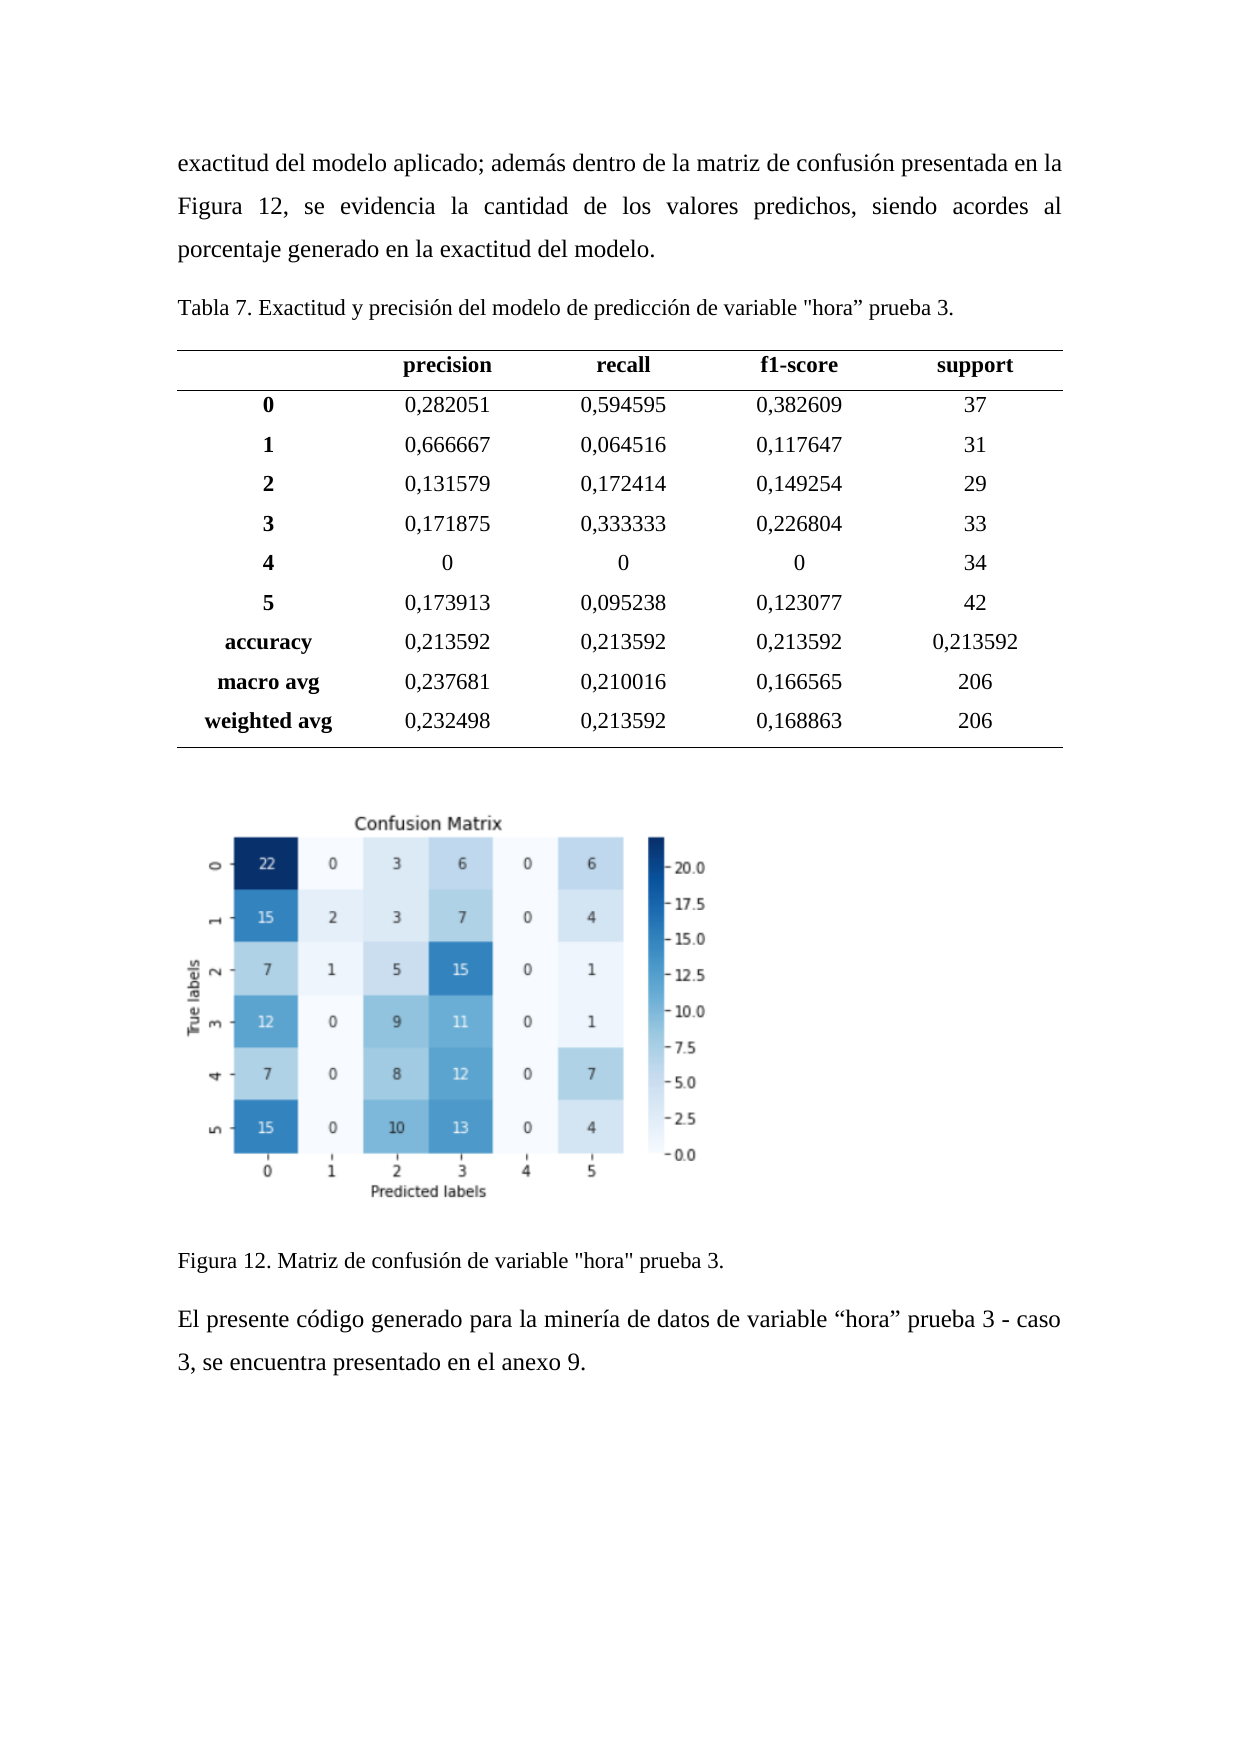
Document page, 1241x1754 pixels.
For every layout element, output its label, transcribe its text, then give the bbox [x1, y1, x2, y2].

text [177, 148, 1063, 263]
table_cell 0 [360, 549, 535, 589]
table_cell 1 [177, 431, 359, 470]
table_cell 0,666667 [360, 431, 535, 470]
table_cell 0 [177, 391, 359, 431]
table_cell 4 [177, 549, 359, 589]
table_cell 206 [887, 668, 1063, 707]
table_cell 29 [887, 470, 1063, 510]
table_cell 0,171875 [360, 510, 535, 549]
table_header f1-score [711, 351, 887, 390]
table_cell 0,210016 [535, 668, 711, 707]
table_cell 0,168863 [711, 707, 887, 747]
table_cell 0,213592 [535, 628, 711, 668]
table_cell 0,095238 [535, 589, 711, 628]
table_cell 0,282051 [360, 391, 535, 431]
table_cell 5 [177, 589, 359, 628]
table_cell 0,172414 [535, 470, 711, 510]
table_cell weighted avg [177, 707, 359, 747]
table_cell 0,166565 [711, 668, 887, 707]
table_cell 0,382609 [711, 391, 887, 431]
table_cell macro avg [177, 668, 359, 707]
table_cell 0,594595 [535, 391, 711, 431]
table_cell 3 [177, 510, 359, 549]
table_cell 0,333333 [535, 510, 711, 549]
table_cell 0,213592 [711, 628, 887, 668]
table_cell 31 [887, 431, 1063, 470]
table_cell 0,213592 [360, 628, 535, 668]
table_cell 2 [177, 470, 359, 510]
table_cell 0,213592 [535, 707, 711, 747]
table_cell 0,237681 [360, 668, 535, 707]
table_cell 206 [887, 707, 1063, 747]
picture [177, 803, 726, 1217]
table_header support [887, 351, 1063, 390]
table_cell 0,123077 [711, 589, 887, 628]
table_cell 0,131579 [360, 470, 535, 510]
text Figura 12. Matriz de confusión de variable "hora" prueba 3. [177, 1248, 1063, 1274]
table_cell 0,213592 [887, 628, 1063, 668]
table_cell 37 [887, 391, 1063, 431]
table_cell 34 [887, 549, 1063, 589]
table_cell 0,117647 [711, 431, 887, 470]
text El presente código generado para la minería de datos de variable “hora” prueba 3 - caso 3, se encuentra presentado en el anexo 9. [177, 1304, 1063, 1376]
table_header recall [535, 351, 711, 390]
text Tabla 7. Exactitud y precisión del modelo de predicción de variable "hora” prueba 3. [177, 294, 1063, 320]
table_cell 0,232498 [360, 707, 535, 747]
table_cell 0 [711, 549, 887, 589]
table_header precision [360, 351, 535, 390]
table_header [177, 351, 359, 390]
table_cell 0,173913 [360, 589, 535, 628]
table_cell 0 [535, 549, 711, 589]
table_cell 33 [887, 510, 1063, 549]
table_cell 0,226804 [711, 510, 887, 549]
table_cell 42 [887, 589, 1063, 628]
table_cell accuracy [177, 628, 359, 668]
table_cell 0,149254 [711, 470, 887, 510]
table_cell 0,064516 [535, 431, 711, 470]
